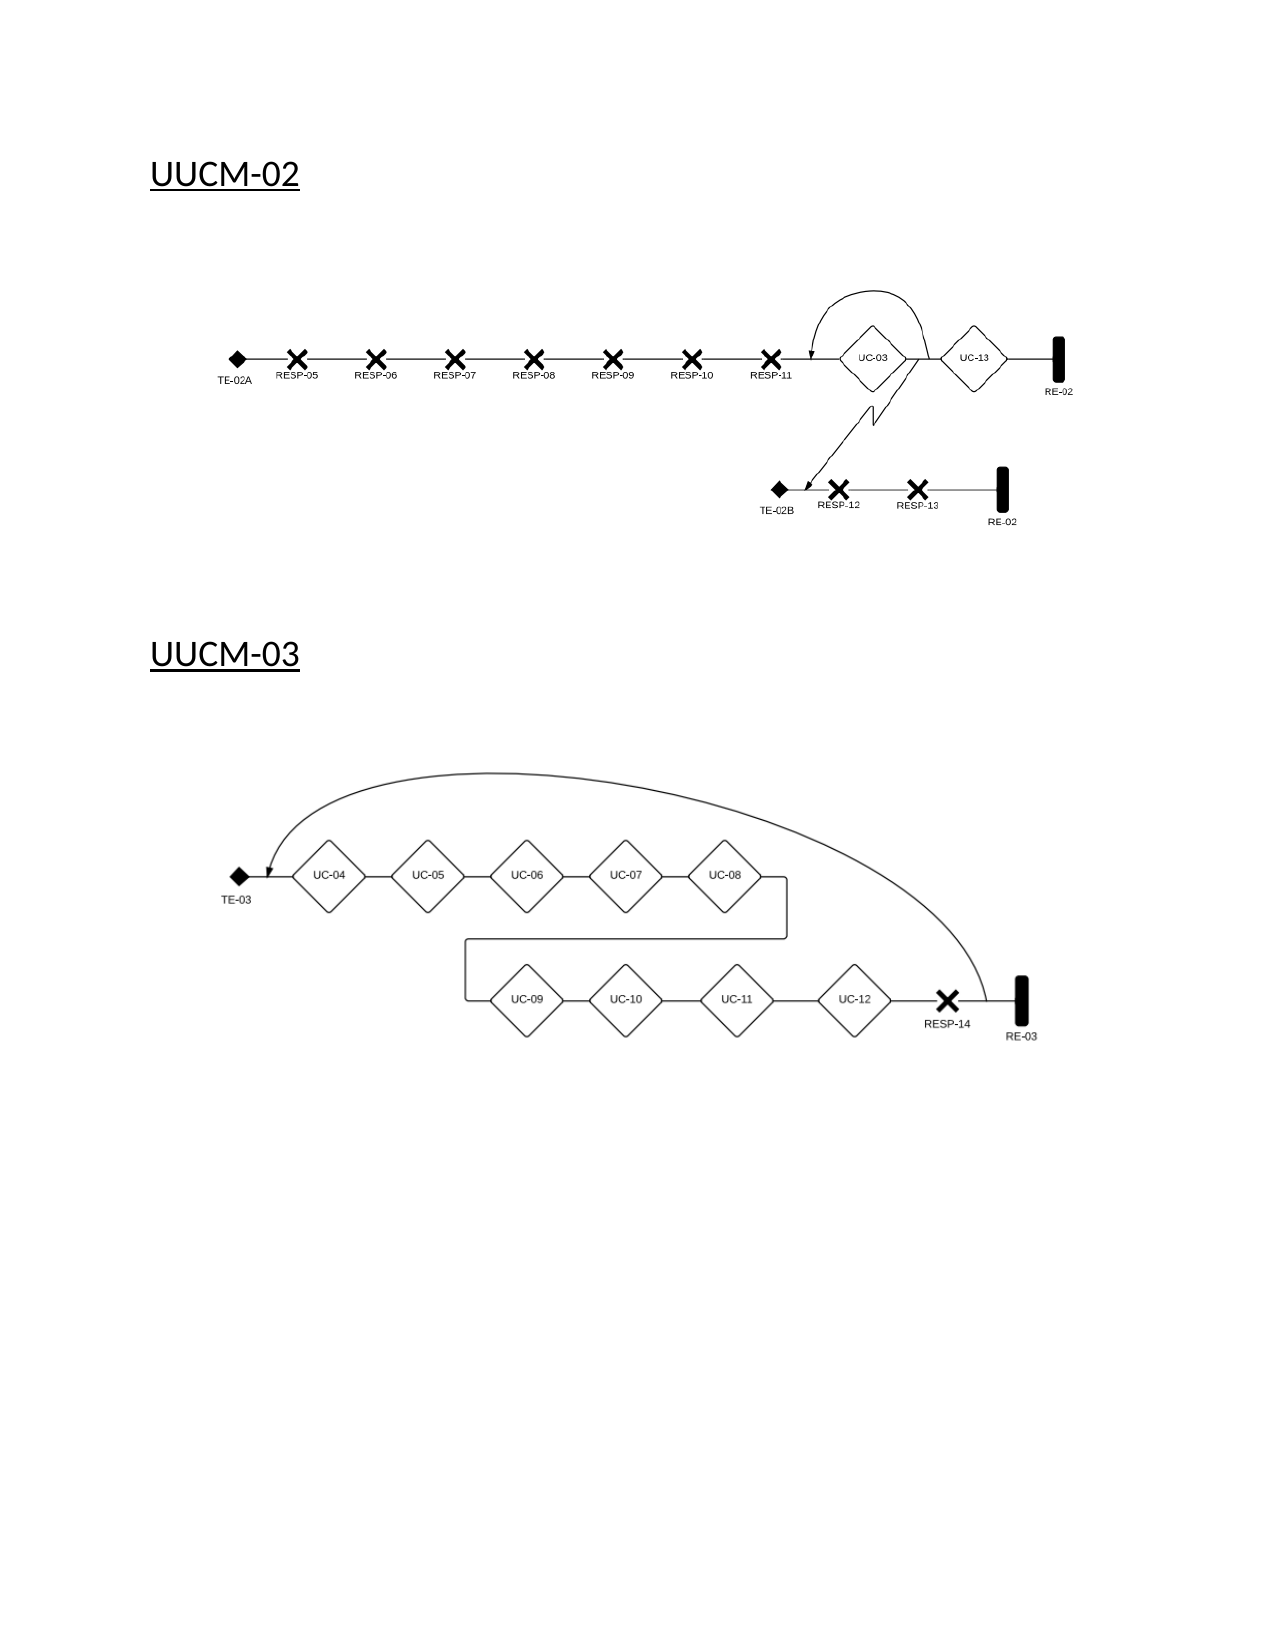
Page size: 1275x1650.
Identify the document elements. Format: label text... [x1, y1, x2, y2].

text UUCM-02 [150, 150, 1125, 196]
text UUCM-03 [150, 630, 1125, 676]
